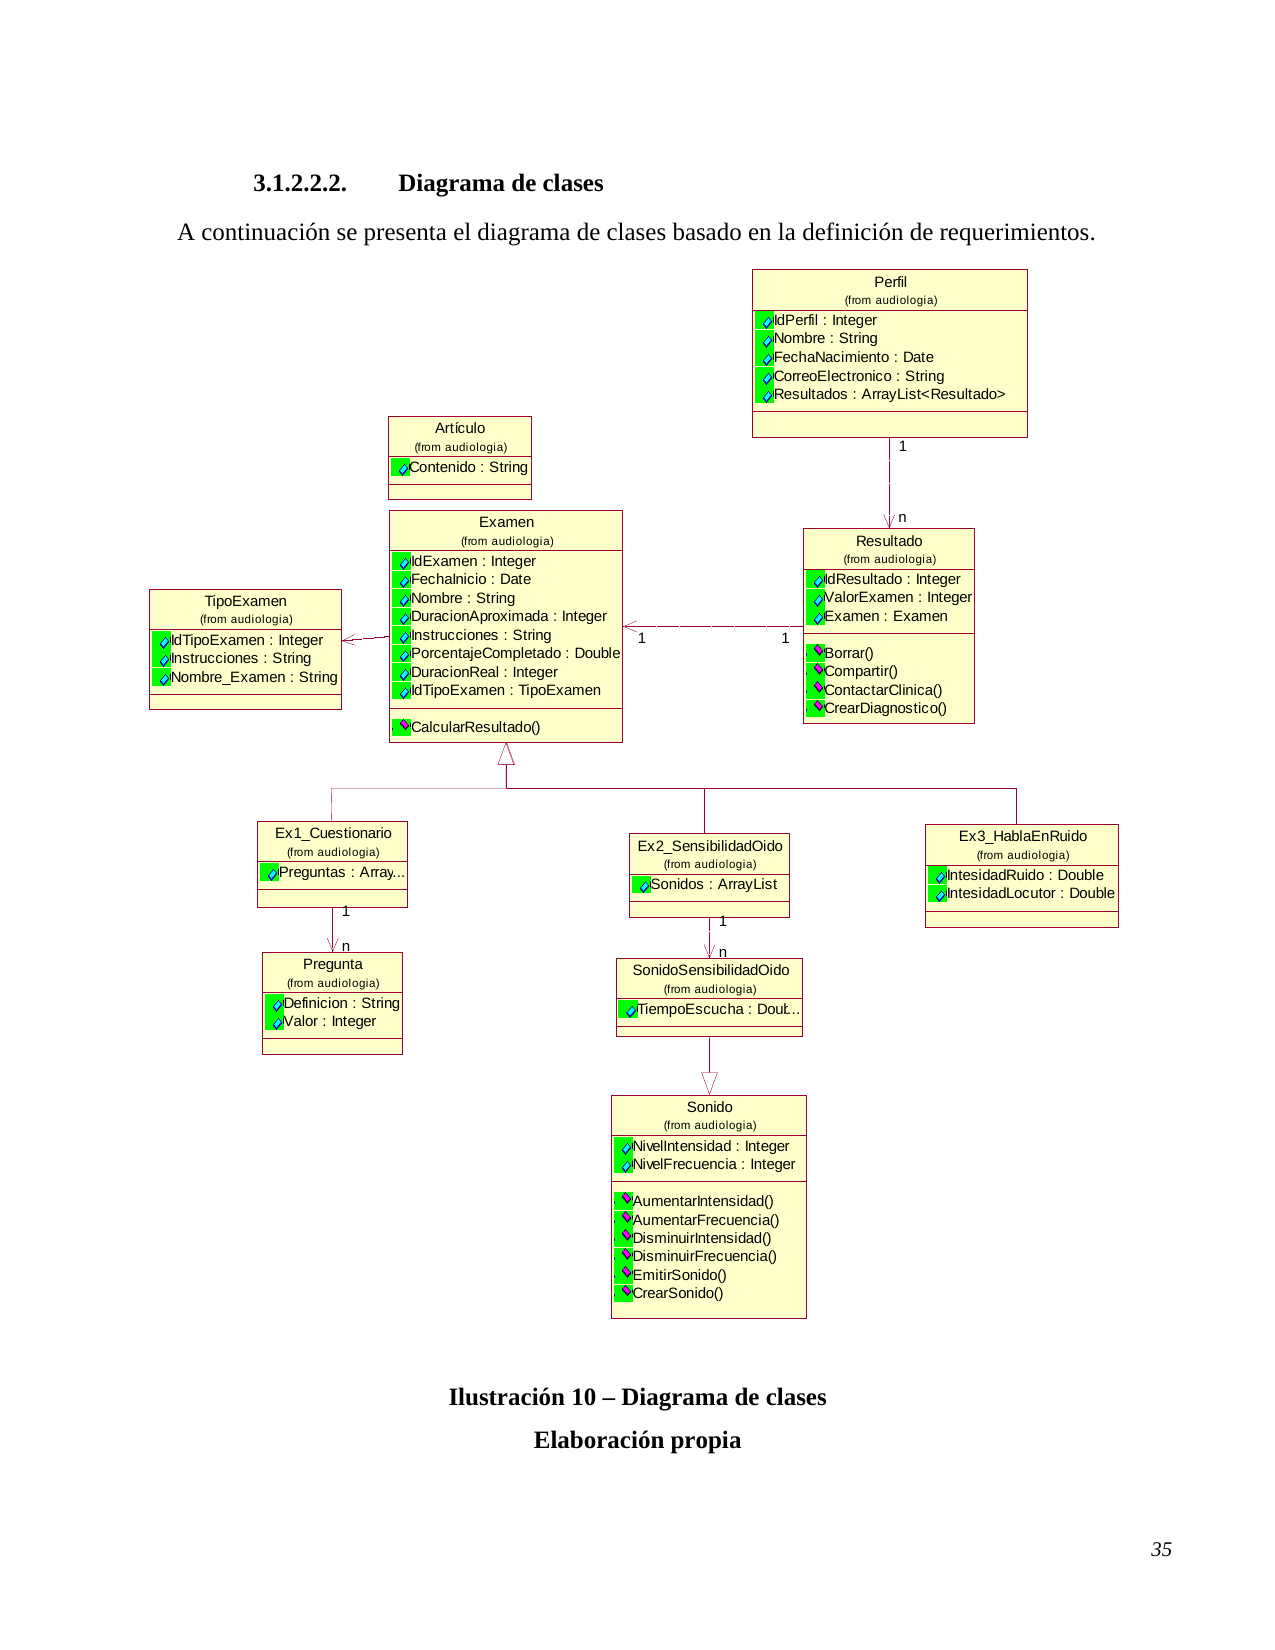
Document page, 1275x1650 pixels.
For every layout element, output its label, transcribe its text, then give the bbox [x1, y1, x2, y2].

text Ilustración 10 – Diagrama de clases [103, 1382, 1172, 1411]
text A continuación se presenta el diagrama de clases basado en la definición de requerimientos. [103, 217, 1172, 246]
text Elaboración propia [103, 1425, 1172, 1454]
list Diagrama de clases [253, 168, 1172, 197]
